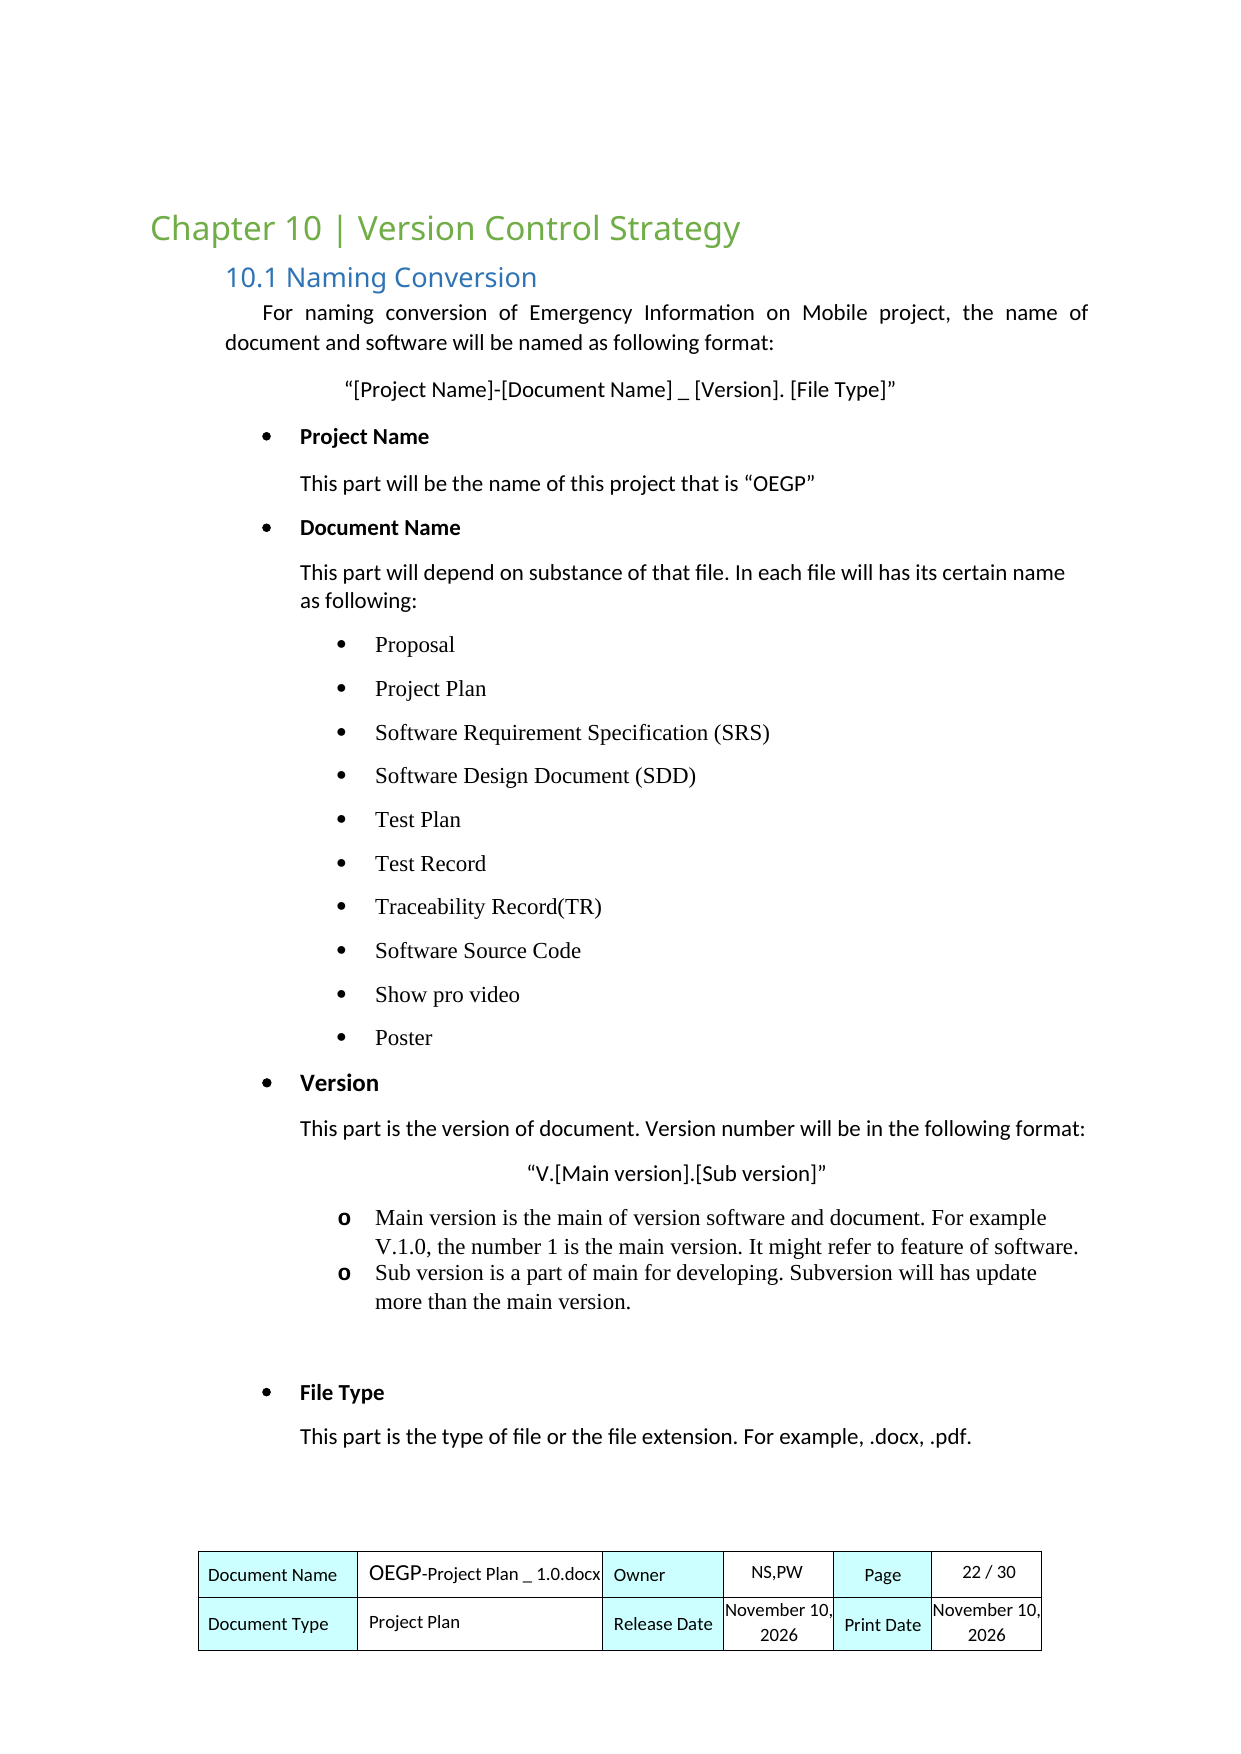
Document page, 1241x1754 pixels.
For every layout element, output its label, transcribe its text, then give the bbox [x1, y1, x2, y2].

list Software Requirement Specification (SRS) [337, 718, 1090, 745]
subtitle 10.1 Naming Conversion [150, 258, 1090, 295]
list Poster [337, 1024, 1090, 1051]
list Version [262, 1067, 1090, 1098]
text “[Project Name]-[Document Name] _ [Version]. [File Type]” [150, 375, 1090, 403]
list Show pro video [337, 980, 1090, 1007]
text For naming conversion of Emergency Information on Mobile project, the name of document and software will be named as following format: [225, 298, 1090, 356]
text This part will depend on substance of that file. In each file will has its certain name as following: [300, 558, 1090, 614]
list Software Source Code [337, 936, 1090, 963]
list Test Record [337, 849, 1090, 876]
list Project Plan [337, 674, 1090, 702]
list Main version is the main of version software and document. For example V.1.0, the number 1 is the main version. It might refer to feature of software. [337, 1204, 1090, 1259]
list Proposal [337, 631, 1090, 658]
list Document Name [262, 513, 1090, 542]
list File Type [262, 1378, 1090, 1406]
text This part is the version of document. Version number will be in the following format: [262, 1114, 1090, 1143]
subtitle Chapter 10 | Version Control Strategy [150, 205, 1090, 251]
list Project Name [262, 422, 1090, 450]
list Test Plan [337, 806, 1090, 832]
list Software Design Document (SDD) [337, 762, 1090, 789]
text “V.[Main version].[Sub version]” [262, 1159, 1090, 1187]
text This part is the type of file or the file extension. For example, .docx, .pdf. [262, 1422, 1090, 1451]
list Traceability Record(TR) [337, 893, 1090, 920]
list Sub version is a part of main for developing. Subversion will has update more than the main version. [337, 1259, 1090, 1314]
text This part will be the name of this project that is “OEGP” [262, 469, 1090, 497]
